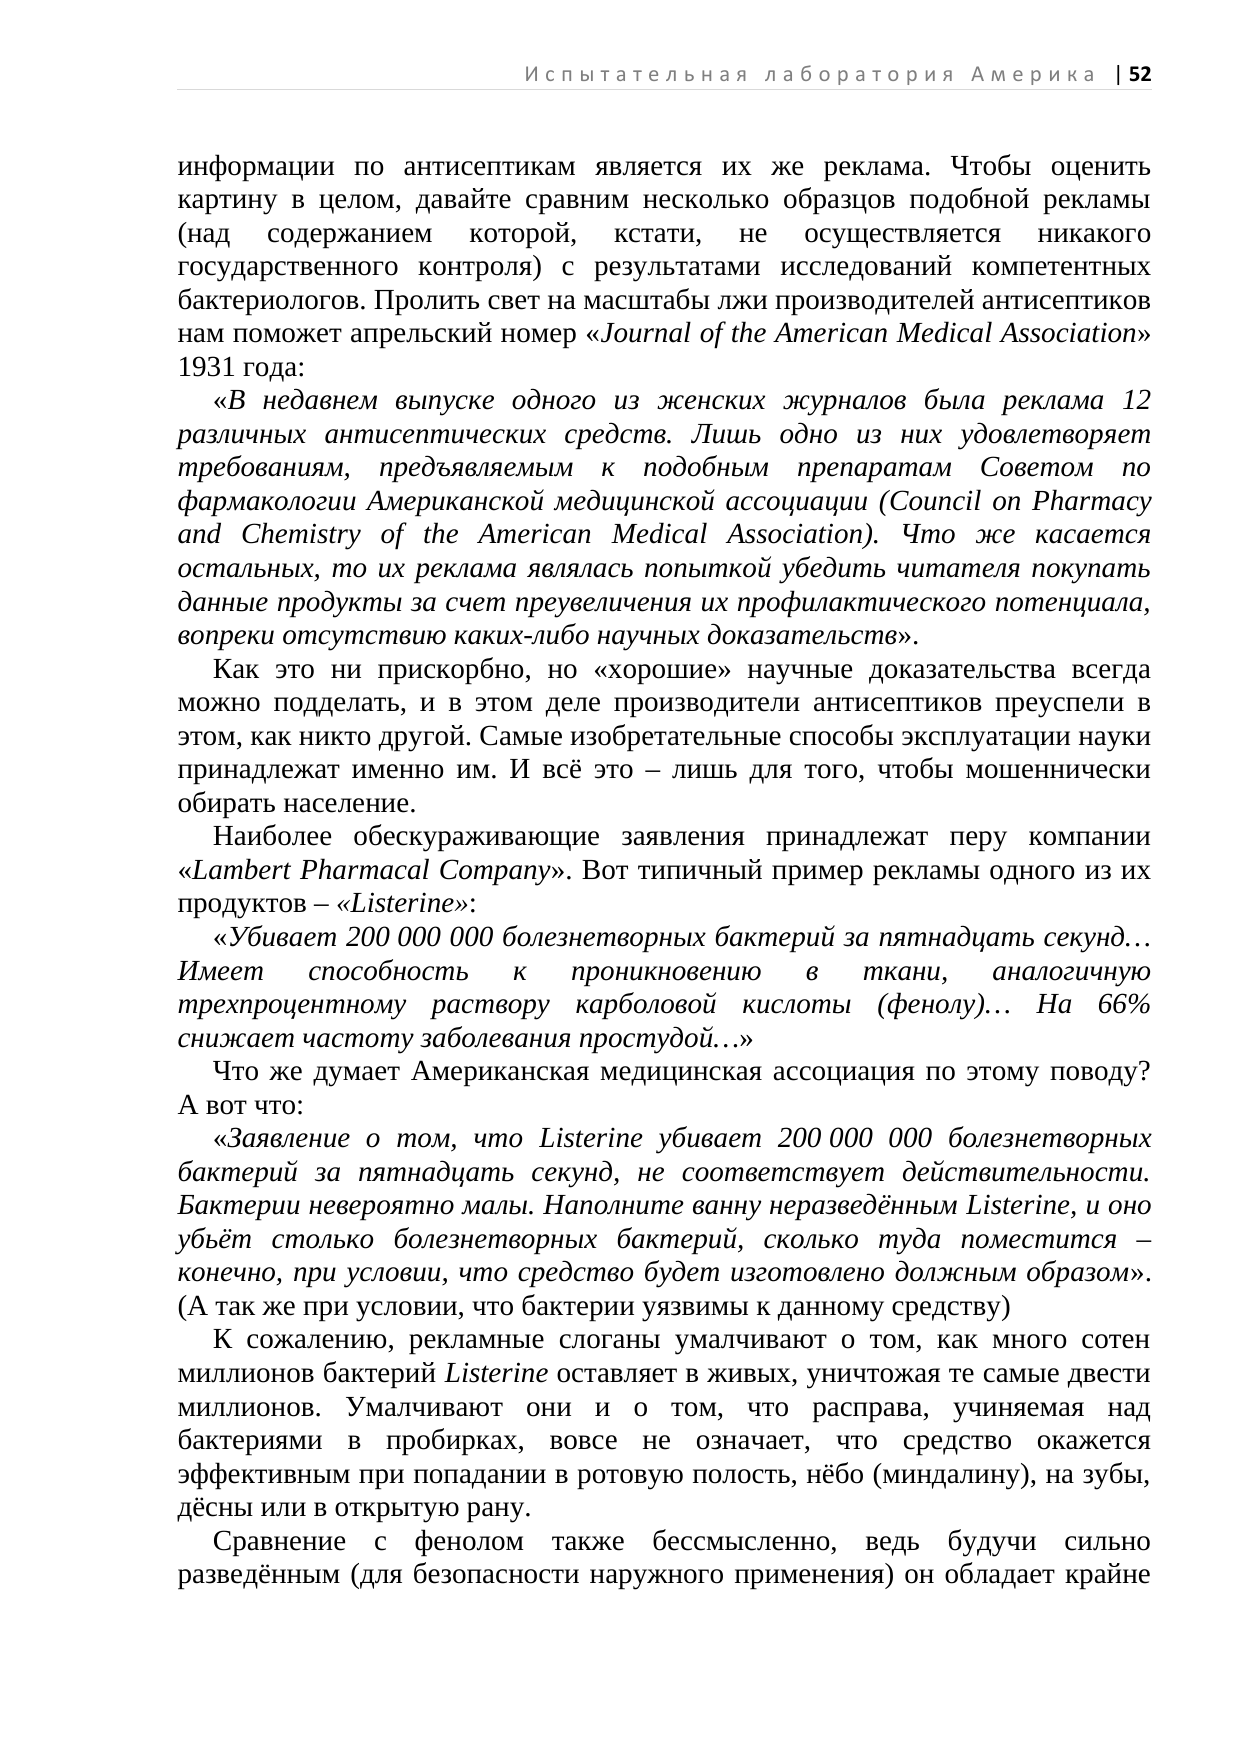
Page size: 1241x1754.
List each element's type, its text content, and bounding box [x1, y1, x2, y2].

text Как это ни прискорбно, но «хорошие» научные доказательства всегда можно подделать, и в этом деле производители антисептиков преуспели в этом, как никто другой. Самые изобретательные способы эксплуатации науки принадлежат именно им. И всё это – лишь для того, чтобы мошеннически обирать население. [177, 651, 1152, 818]
text «Заявление о том, что Listerine убивает 200 000 000 болезнетворных бактерий за пятнадцать секунд, не соответствует действительности. Бактерии невероятно малы. Наполните ванну неразведённым Listerine, и оно убьёт столько болезнетворных бактерий, сколько туда поместится – конечно, при условии, что средство будет изготовлено должным образом». (А так же при условии, что бактерии уязвимы к данному средству) [177, 1120, 1152, 1322]
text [177, 148, 1152, 382]
text К сожалению, рекламные слоганы умалчивают о том, как много сотен миллионов бактерий Listerine оставляет в живых, уничтожая те самые двести миллионов. Умалчивают они и о том, что расправа, учиняемая над бактериями в пробирках, вовсе не означает, что средство окажется эффективным при попадании в ротовую полость, нёбо (миндалину), на зубы, дёсны или в открытую рану. [177, 1322, 1152, 1523]
text «В недавнем выпуске одного из женских журналов была реклама 12 различных антисептических средств. Лишь одно из них удовлетворяет требованиям, предъявляемым к подобным препаратам Советом по фармакологии Американской медицинской ассоциации (Council on Pharmacy and Chemistry of the American Medical Association). Что же касается остальных, то их реклама являлась попыткой убедить читателя покупать данные продукты за счет преувеличения их профилактического потенциала, вопреки отсутствию каких-либо научных доказательств». [177, 382, 1152, 651]
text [177, 1523, 1152, 1590]
text «Убивает 200 000 000 болезнетворных бактерий за пятнадцать секунд… Имеет способность к проникновению в ткани, аналогичную трехпроцентному раствору карболовой кислоты (фенолу)… На 66% снижает частоту заболевания простудой…» [177, 919, 1152, 1053]
text Наиболее обескураживающие заявления принадлежат перу компании «Lambert Pharmacal Company». Вот типичный пример рекламы одного из их продуктов – «Listerine»: [177, 818, 1152, 919]
text Что же думает Американская медицинская ассоциация по этому поводу? А вот что: [177, 1053, 1152, 1120]
